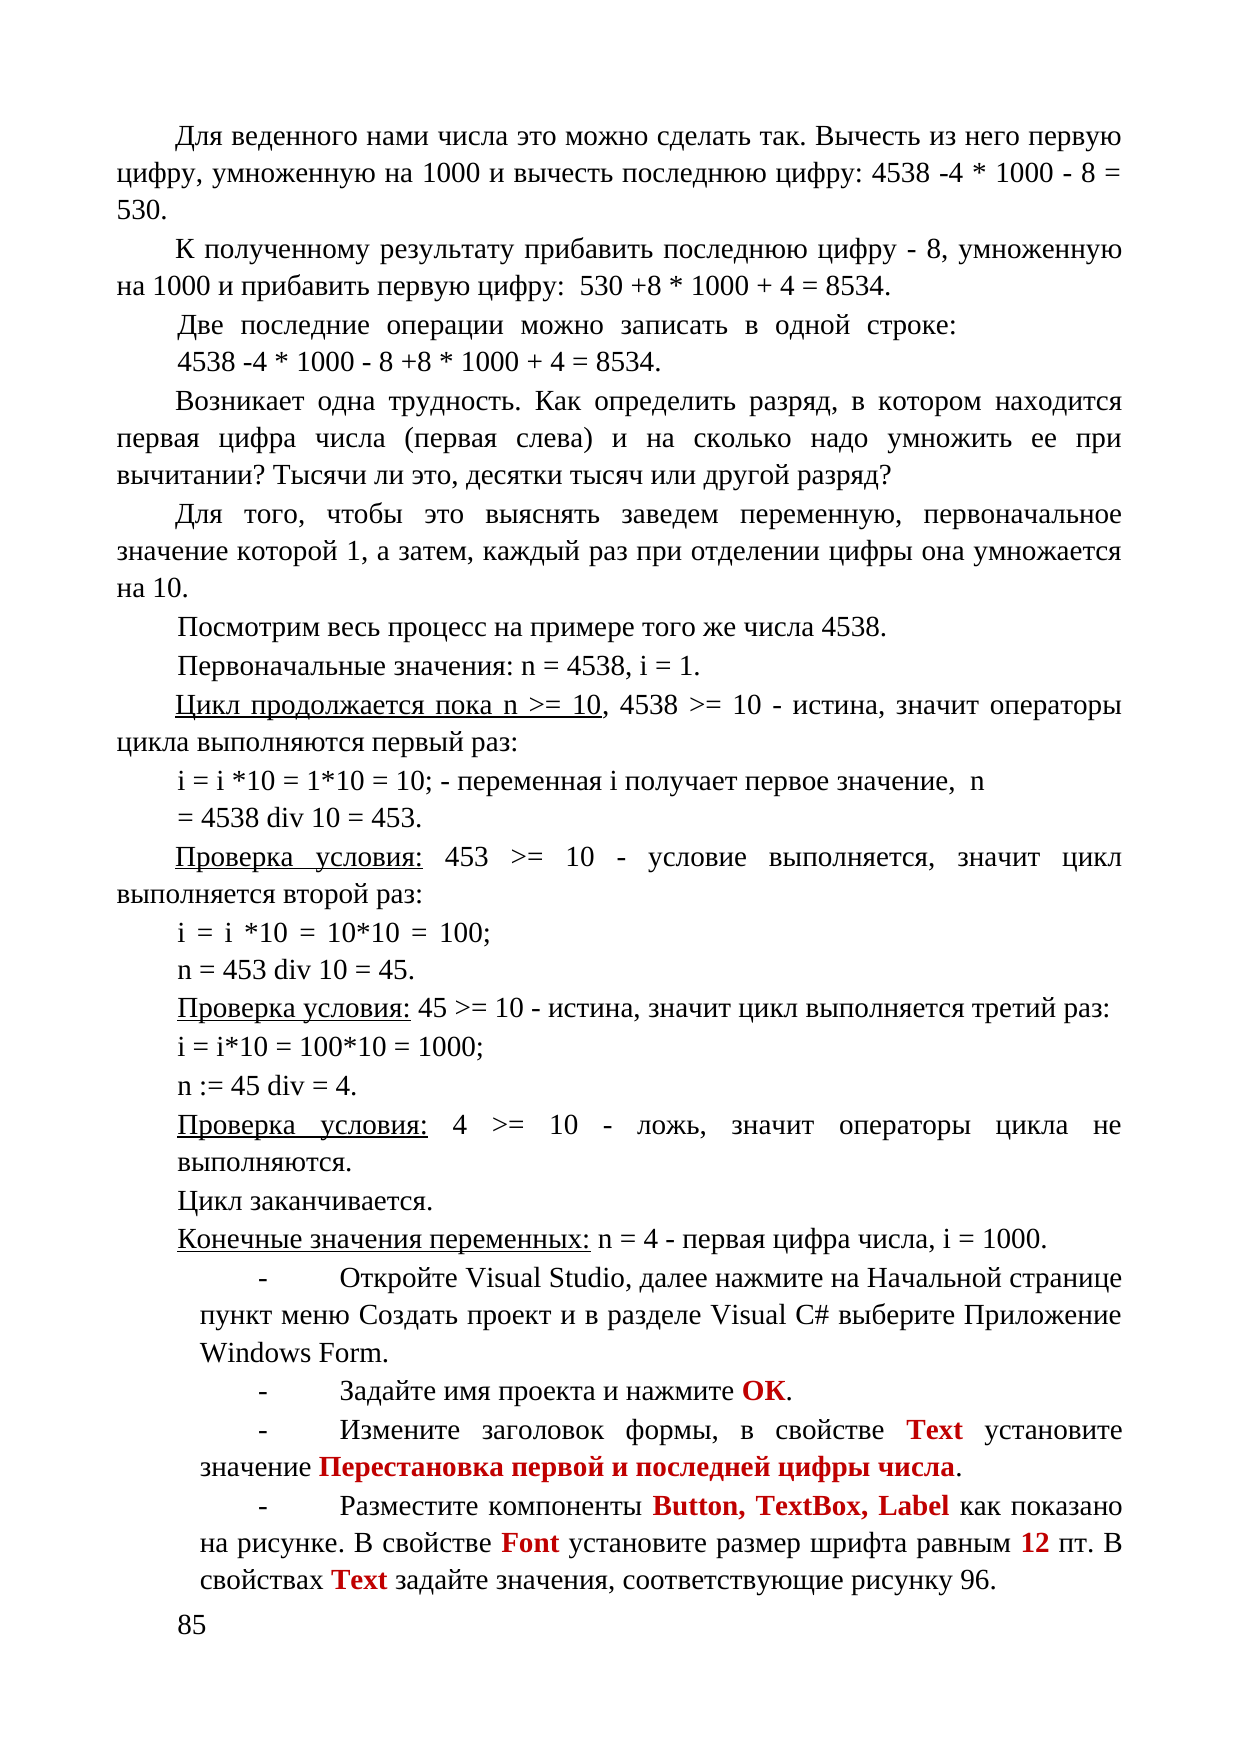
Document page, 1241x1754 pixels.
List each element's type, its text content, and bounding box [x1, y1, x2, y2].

list Измените заголовок формы, в свойстве Text установите значение Перестановка первой и последней цифры числа. [199, 1412, 1123, 1483]
text Для веденного нами числа это можно сделать так. Вычесть из него первую цифру, умноженную на 1000 и вычесть последнюю цифру: 4538 -4 * 1000 - 8 = 530. [116, 118, 1123, 226]
text Проверка условия: 4 >= 10 - ложь, значит операторы цикла не выполняются. [177, 1107, 1123, 1178]
list Задайте имя проекта и нажмите ОК. [199, 1373, 1123, 1407]
text Две последние операции можно записать в одной строке: 4538 -4 * 1000 - 8 +8 * 1000 + 4 = 8534. [177, 307, 957, 378]
text i = i *10 = 10*10 = 100; n = 453 div 10 = 45. [177, 915, 491, 985]
text i = i *10 = 1*10 = 10; - переменная i получает первое значение, n = 4538 div 10 = 453. [177, 763, 985, 833]
list Откройте Visual Studio, далее нажмите на Начальной странице пункт меню Создать проект и в разделе Visual C# выберите Приложение Windows Form. [199, 1260, 1123, 1368]
text i = i*10 = 100*10 = 1000; [177, 1029, 1123, 1063]
text Посмотрим весь процесс на примере того же числа 4538. [177, 609, 1123, 643]
text Проверка условия: 453 >= 10 - условие выполняется, значит цикл выполняется второй раз: [116, 839, 1123, 909]
text Возникает одна трудность. Как определить разряд, в котором находится первая цифра числа (первая слева) и на сколько надо умножить ее при вычитании? Тысячи ли это, десятки тысяч или другой разряд? [116, 383, 1123, 491]
text Цикл продолжается пока n >= 10, 4538 >= 10 - истина, значит операторы цикла выполняются первый раз: [116, 687, 1123, 758]
text Первоначальные значения: n = 4538, i = 1. [177, 648, 1123, 682]
text n := 45 div = 4. [177, 1068, 1123, 1102]
text Проверка условия: 45 >= 10 - истина, значит цикл выполняется третий раз: [177, 991, 1123, 1024]
text Конечные значения переменных: n = 4 - первая цифра числа, i = 1000. [177, 1222, 1123, 1255]
text К полученному результату прибавить последнюю цифру - 8, умноженную на 1000 и прибавить первую цифру: 530 +8 * 1000 + 4 = 8534. [116, 231, 1123, 302]
list Разместите компоненты Button, TextBox, Label как показано на рисунке. В свойстве Font установите размер шрифта равным 12 пт. В свойствах Text задайте значения, соответствующие рисунку 96. [199, 1488, 1123, 1596]
text Для того, чтобы это выяснять заведем переменную, первоначальное значение которой 1, а затем, каждый раз при отделении цифры она умножается на 10. [116, 496, 1123, 604]
text Цикл заканчивается. [177, 1183, 1123, 1216]
